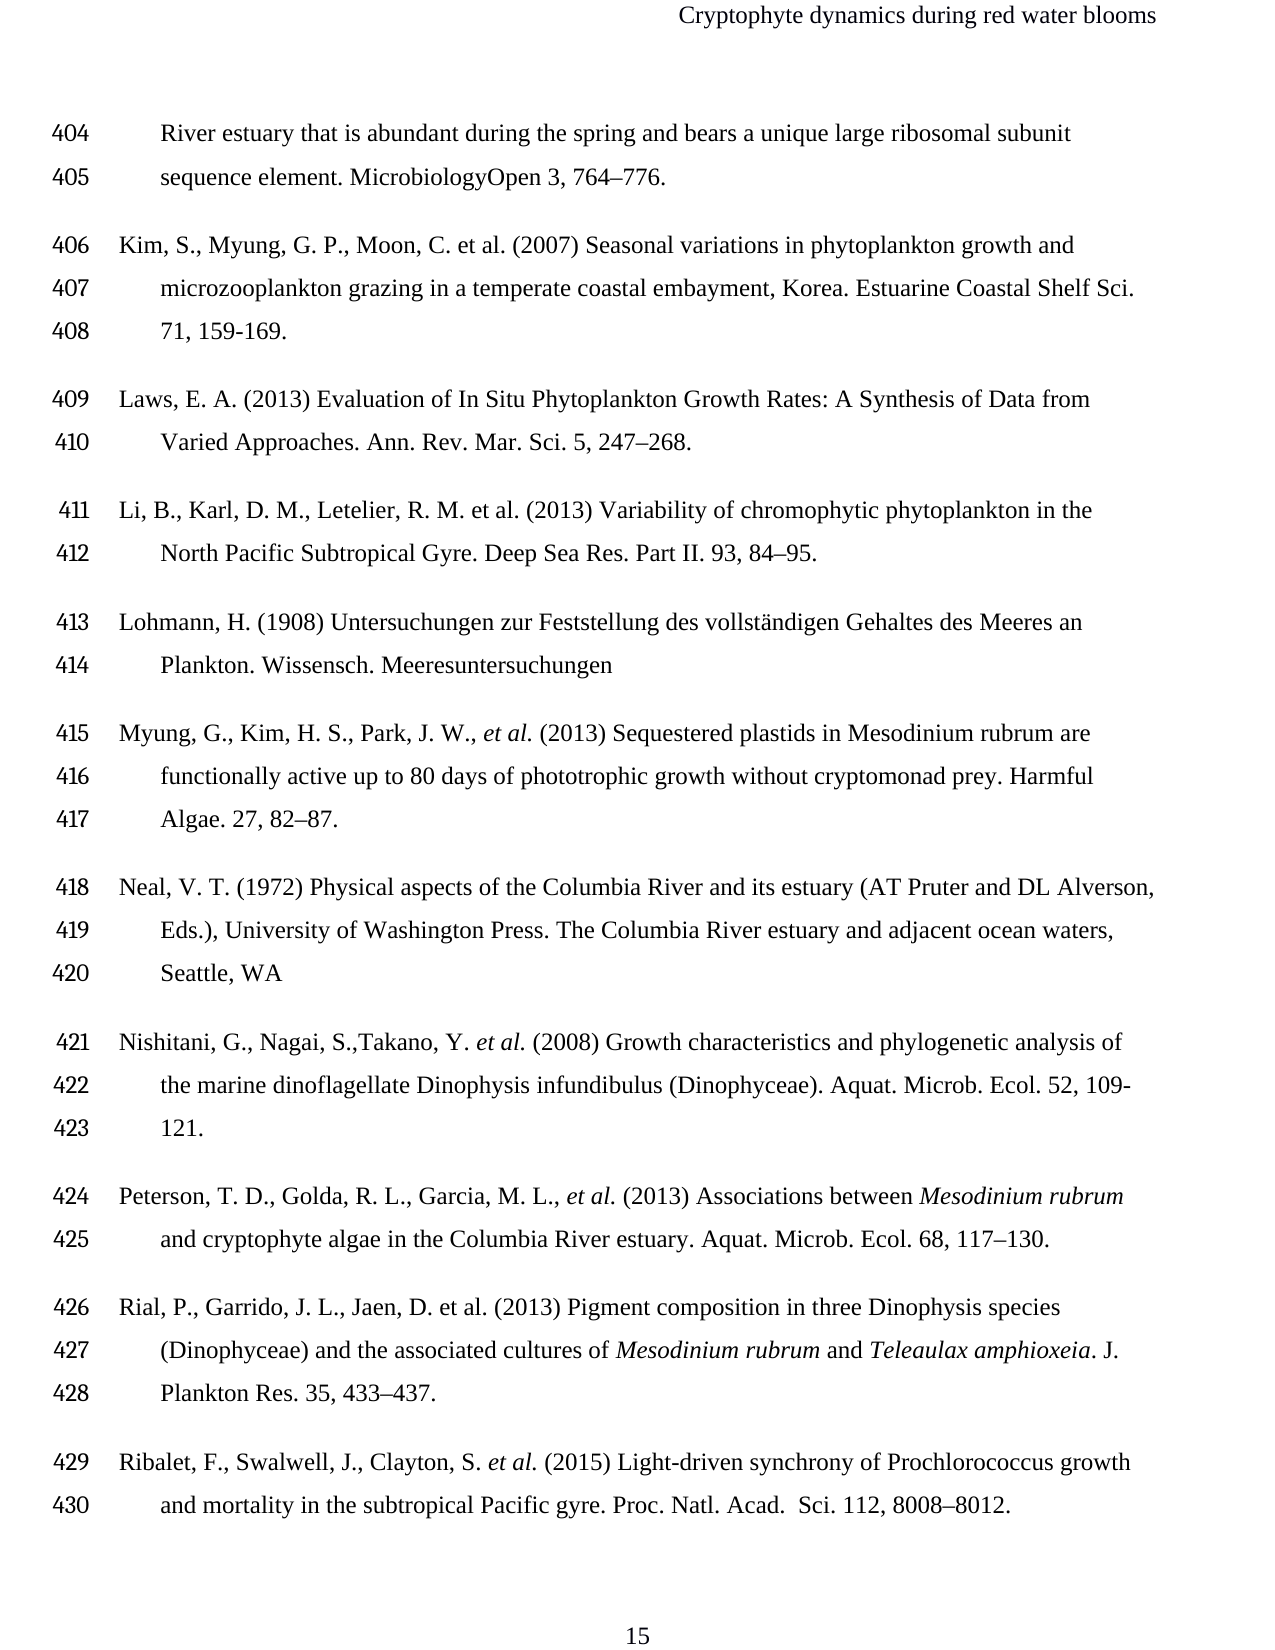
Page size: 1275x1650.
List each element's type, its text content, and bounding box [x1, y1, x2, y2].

text Myung, G., Kim, H. S., Park, J. W., et al. (2013) Sequestered plastids in Mesodinium rubrum are functionally active up to 80 days of phototrophic growth without cryptomonad prey. Harmful Algae. 27, 82–87. [118, 718, 1156, 833]
text Lohmann, H. (1908) Untersuchungen zur Feststellung des vollständigen Gehaltes des Meeres an Plankton. Wissensch. Meeresuntersuchungen [118, 607, 1156, 678]
text Kim, S., Myung, G. P., Moon, C. et al. (2007) Seasonal variations in phytoplankton growth and microzooplankton grazing in a temperate coastal embayment, Korea. Estuarine Coastal Shelf Sci. 71, 159-169. [118, 230, 1156, 345]
text Nishitani, G., Nagai, S.,Takano, Y. et al. (2008) Growth characteristics and phylogenetic analysis of the marine dinoflagellate Dinophysis infundibulus (Dinophyceae). Aquat. Microb. Ecol. 52, 109-121. [118, 1027, 1156, 1142]
text Neal, V. T. (1972) Physical aspects of the Columbia River and its estuary (AT Pruter and DL Alverson, Eds.), University of Washington Press. The Columbia River estuary and adjacent ocean waters, Seattle, WA [118, 872, 1156, 987]
text Laws, E. A. (2013) Evaluation of In Situ Phytoplankton Growth Rates: A Synthesis of Data from Varied Approaches. Ann. Rev. Mar. Sci. 5, 247–268. [118, 384, 1156, 456]
text Li, B., Karl, D. M., Letelier, R. M. et al. (2013) Variability of chromophytic phytoplankton in the North Pacific Subtropical Gyre. Deep Sea Res. Part II. 93, 84–95. [118, 495, 1156, 567]
text Rial, P., Garrido, J. L., Jaen, D. et al. (2013) Pigment composition in three Dinophysis species (Dinophyceae) and the associated cultures of Mesodinium rubrum and Teleaulax amphioxeia. J. Plankton Res. 35, 433–437. [118, 1292, 1156, 1407]
text Ribalet, F., Swalwell, J., Clayton, S. et al. (2015) Light-driven synchrony of Prochlorococcus growth and mortality in the subtropical Pacific gyre. Proc. Natl. Acad. Sci. 112, 8008–8012. [118, 1447, 1156, 1518]
text Peterson, T. D., Golda, R. L., Garcia, M. L., et al. (2013) Associations between Mesodinium rubrum and cryptophyte algae in the Columbia River estuary. Aquat. Microb. Ecol. 68, 117–130. [118, 1181, 1156, 1253]
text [118, 118, 1156, 190]
